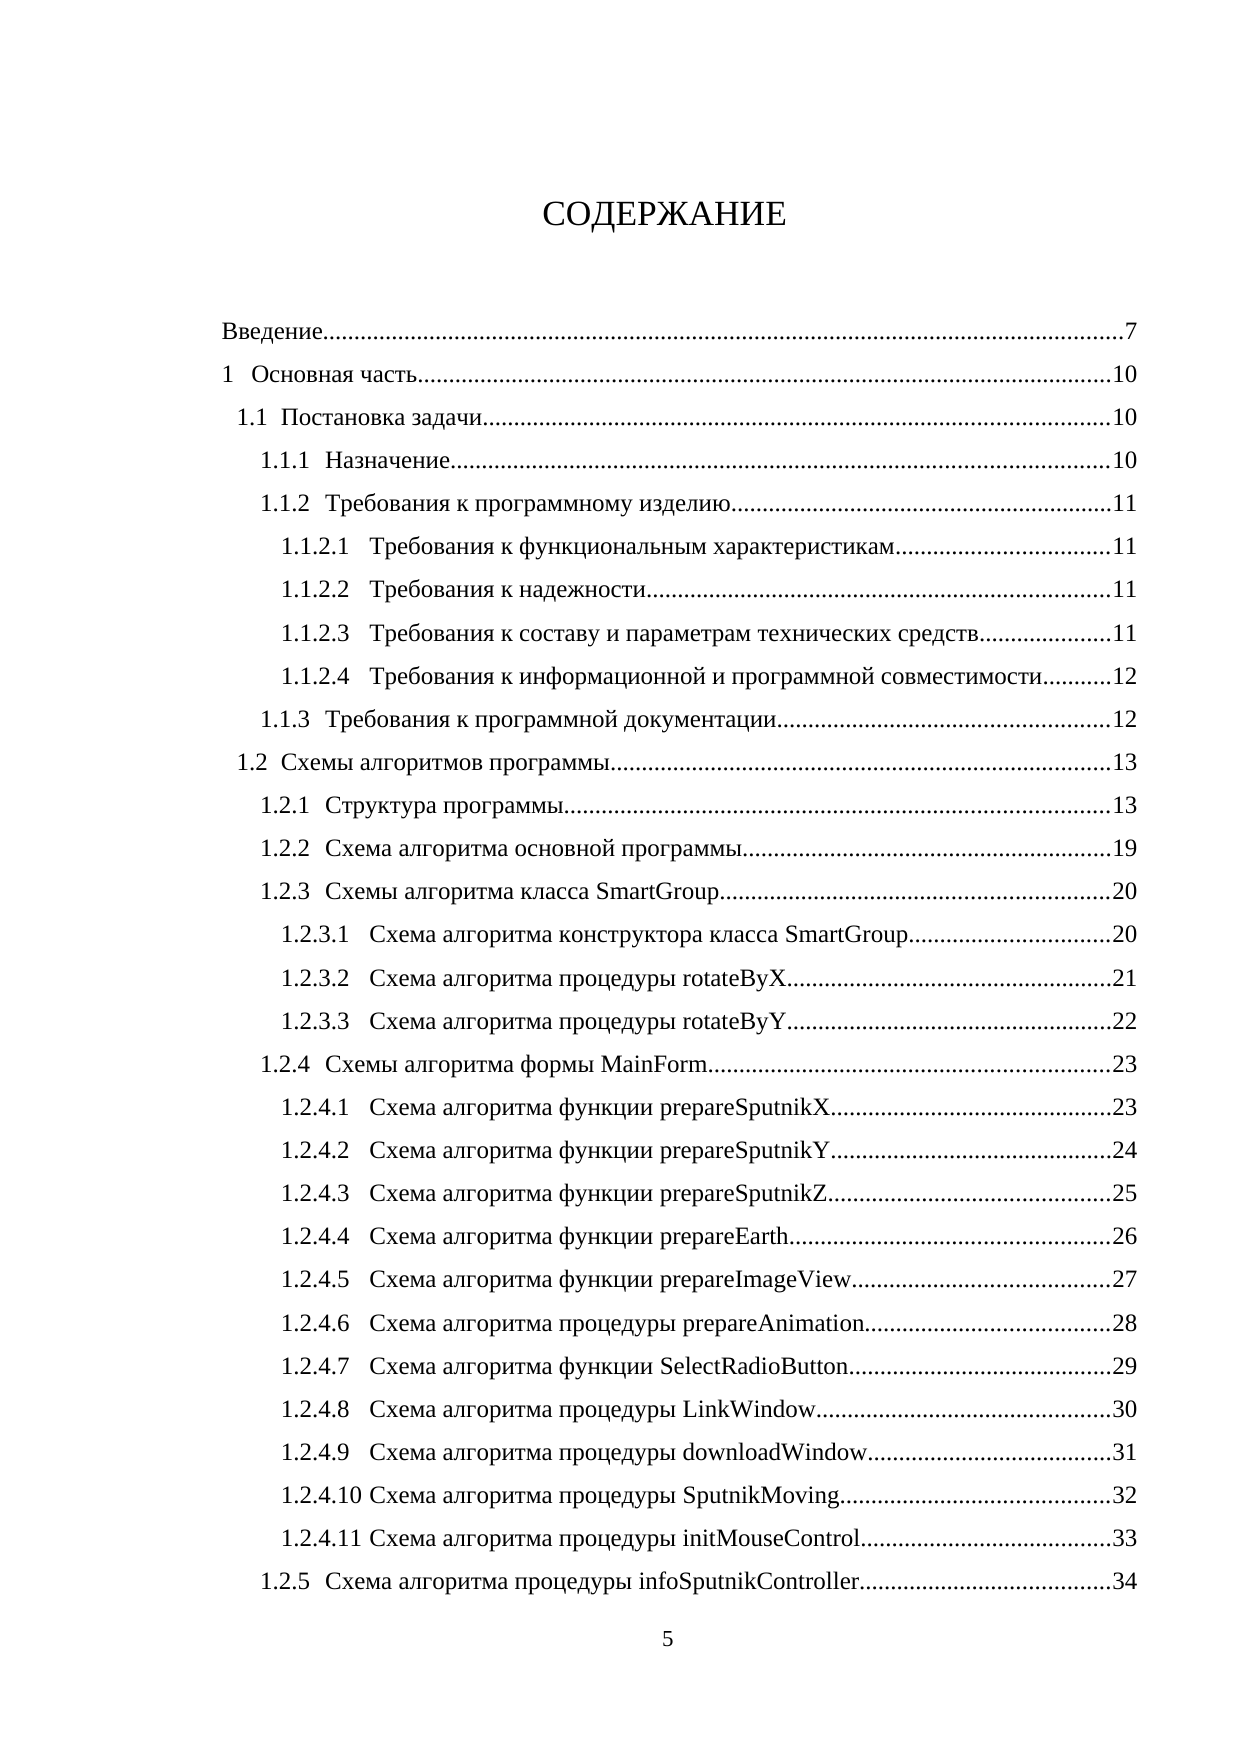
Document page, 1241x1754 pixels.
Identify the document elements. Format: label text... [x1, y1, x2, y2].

list Схемы алгоритма формы MainForm 23 [260, 1049, 1152, 1078]
list Схема алгоритма функции prepareImageView 27 [281, 1264, 1152, 1293]
list Схема алгоритма функции prepareEarth 26 [281, 1221, 1152, 1250]
list Постановка задачи 10 [236, 402, 1152, 431]
list Схемы алгоритма класса SmartGroup 20 [260, 876, 1152, 905]
list Схема алгоритма процедуры infoSputnikController 34 [260, 1566, 1152, 1595]
list Требования к программному изделию 11 [260, 488, 1152, 517]
list Назначение 10 [260, 445, 1152, 474]
list Требования к информационной и программной совместимости 12 [281, 661, 1152, 689]
list Схемы алгоритмов программы 13 [236, 747, 1152, 776]
list Схема алгоритма функции prepareSputnikZ 25 [281, 1178, 1152, 1207]
list Схема алгоритма процедуры rotateByY 22 [281, 1006, 1152, 1034]
list Схема алгоритма процедуры rotateByX 21 [281, 963, 1152, 991]
list Схема алгоритма процедуры downloadWindow 31 [281, 1437, 1152, 1466]
list Схема алгоритма процедуры prepareAnimation 28 [281, 1308, 1152, 1336]
list Схема алгоритма процедуры SputnikMoving 32 [281, 1480, 1152, 1509]
list Требования к функциональным характеристикам 11 [281, 531, 1152, 560]
list Схема алгоритма основной программы 19 [260, 833, 1152, 862]
list Требования к надежности 11 [281, 574, 1152, 603]
list Схема алгоритма процедуры initMouseControl 33 [281, 1523, 1152, 1552]
text Введение 7 [221, 316, 1152, 344]
list Основная часть 10 [221, 359, 1152, 388]
list Схема алгоритма функции prepareSputnikX 23 [281, 1092, 1152, 1121]
list Схема алгоритма конструктора класса SmartGroup 20 [281, 919, 1152, 948]
list Схема алгоритма процедуры LinkWindow 30 [281, 1394, 1152, 1423]
list Схема алгоритма функции prepareSputnikY 24 [281, 1135, 1152, 1164]
list Требования к программной документации 12 [260, 704, 1152, 733]
list Требования к составу и параметрам технических средств 11 [281, 618, 1152, 646]
list Схема алгоритма функции SelectRadioButton 29 [281, 1351, 1152, 1379]
text СОДЕРЖАНИЕ [177, 192, 1152, 233]
list Структура программы 13 [260, 790, 1152, 819]
